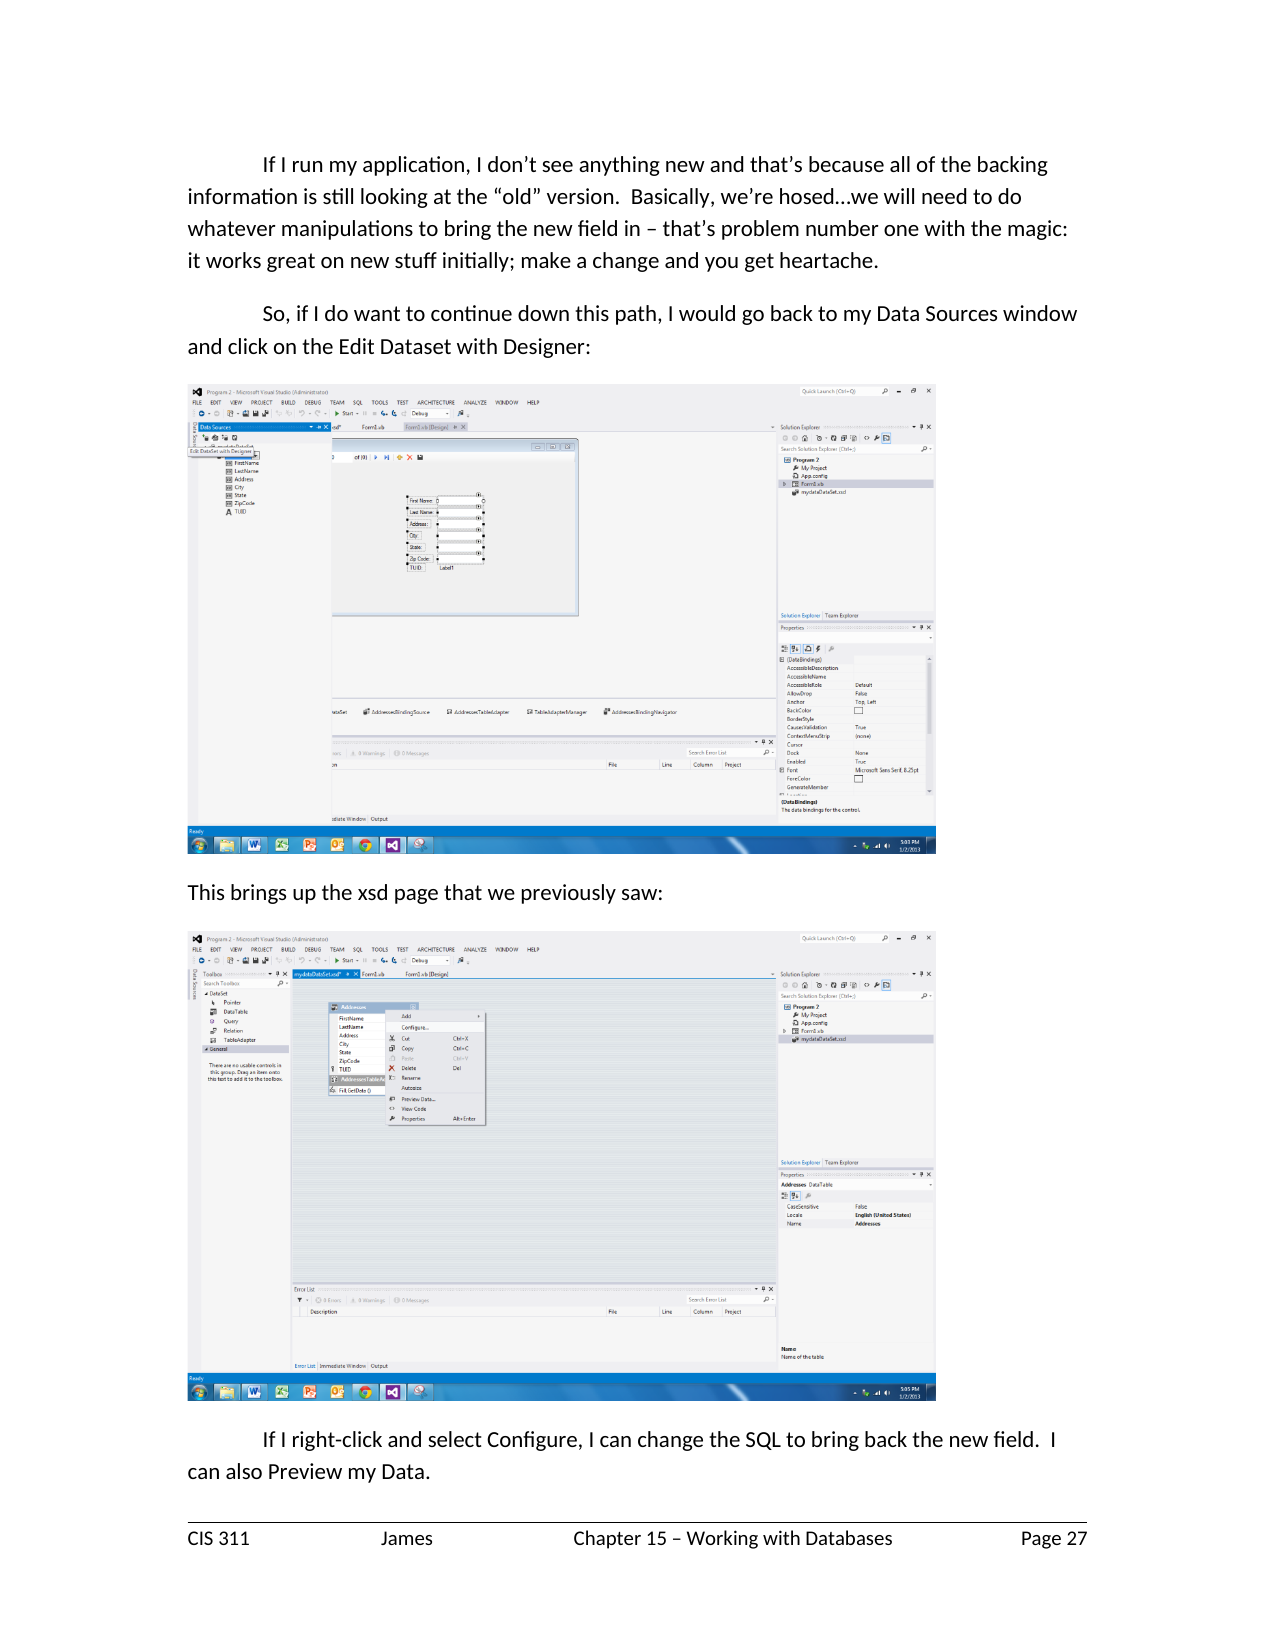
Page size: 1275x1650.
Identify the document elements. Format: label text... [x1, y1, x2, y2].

text This brings up the xsd page that we previously saw: [187, 878, 1087, 907]
picture [187, 931, 936, 1401]
picture [187, 384, 936, 854]
text So, if I do want to continue down this path, I would go back to my Data Sources window and click on the Edit Dataset with Designer: [187, 299, 1087, 360]
text If I right-click and select Configure, I can change the SQL to bring back the new field. I can also Preview my Data. [187, 1425, 1087, 1486]
text If I run my application, I don’t see anything new and that’s because all of the backing information is still looking at the “old” version. Basically, we’re hosed…we will need to do whatever manipulations to bring the new field in – that’s problem number one with the magic: it works great on new stuff initially; make a change and you get heartache. [187, 150, 1087, 274]
